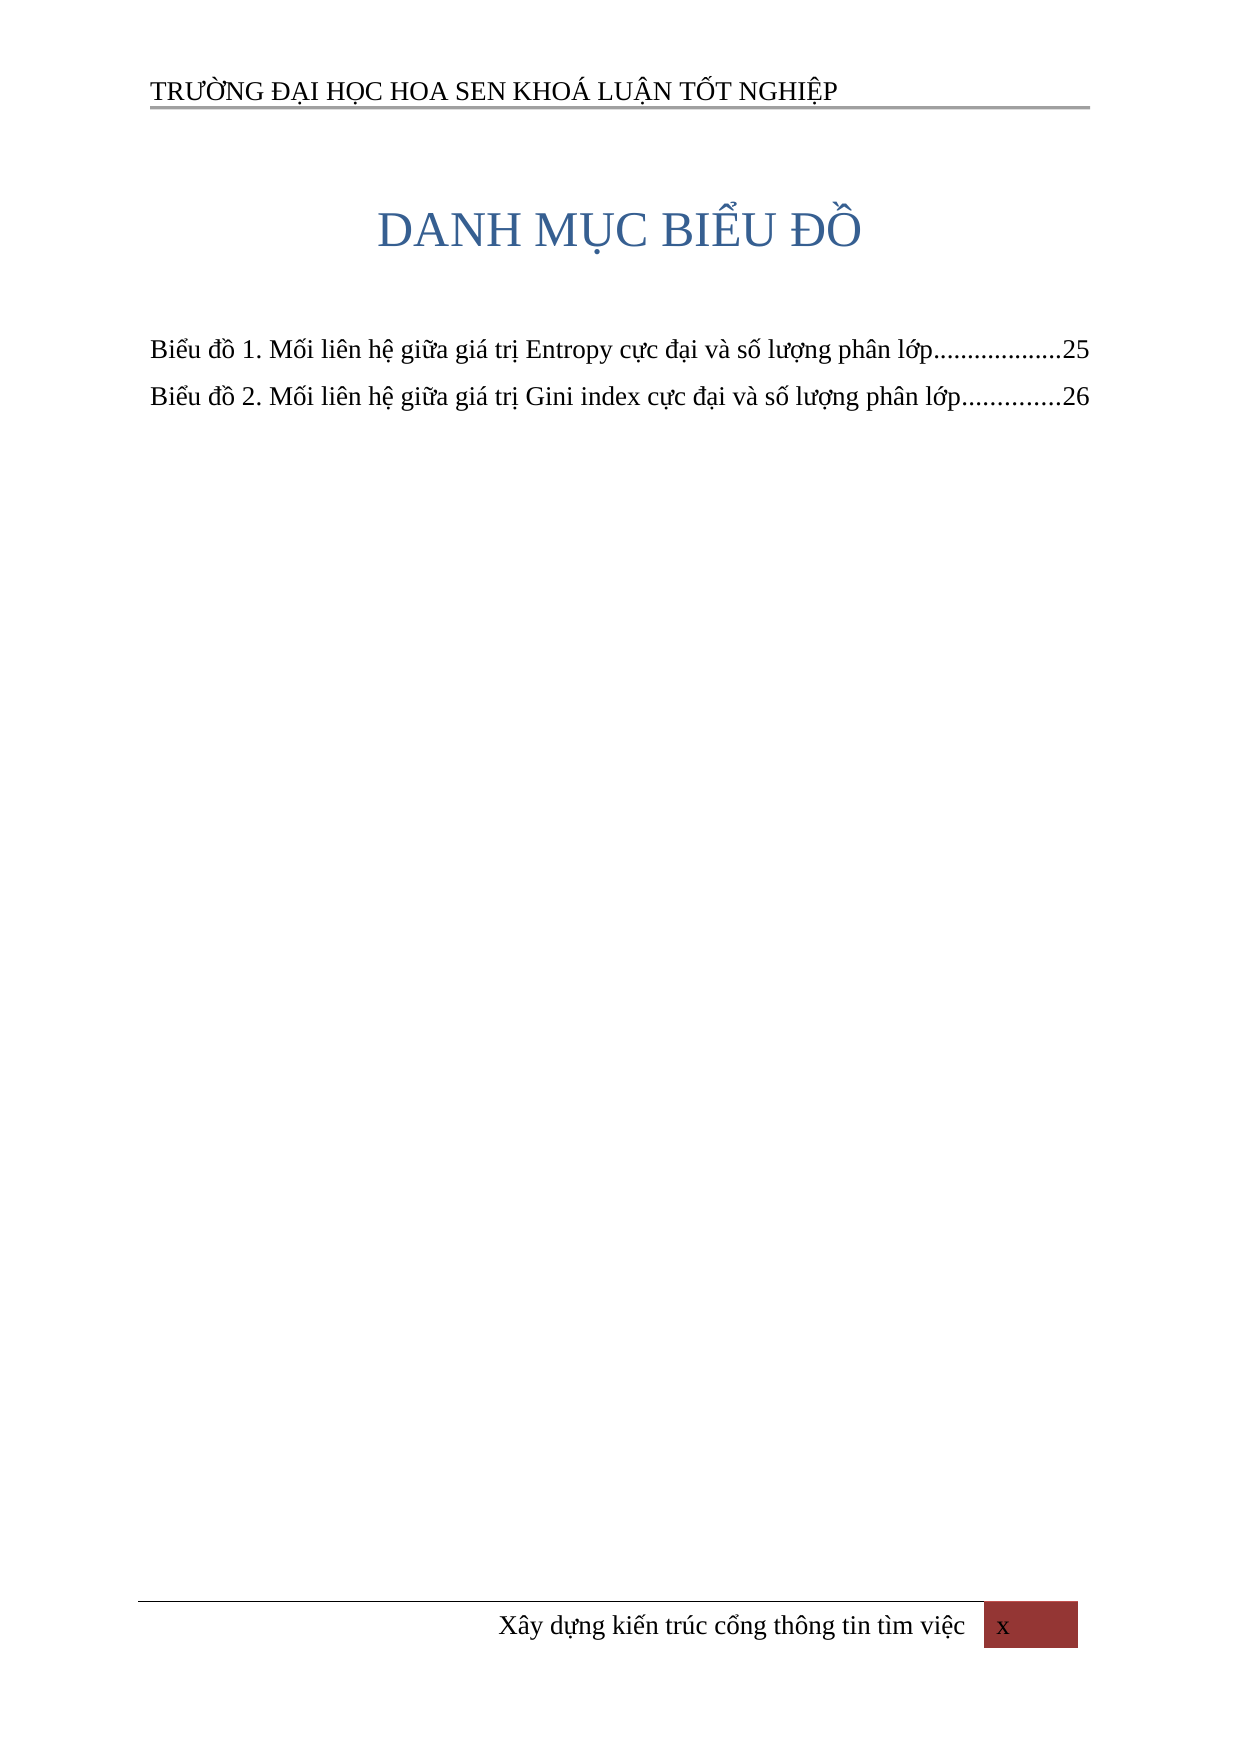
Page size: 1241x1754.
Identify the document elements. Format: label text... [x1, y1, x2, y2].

text Biểu đồ 1. Mối liên hệ giữa giá trị Entropy cực đại và số lượng phân lớp 25 [150, 333, 1090, 364]
subtitle DANH MỤC BIỂU ĐỒ [150, 200, 1090, 257]
text Biểu đồ 2. Mối liên hệ giữa giá trị Gini index cực đại và số lượng phân lớp 26 [150, 379, 1090, 411]
